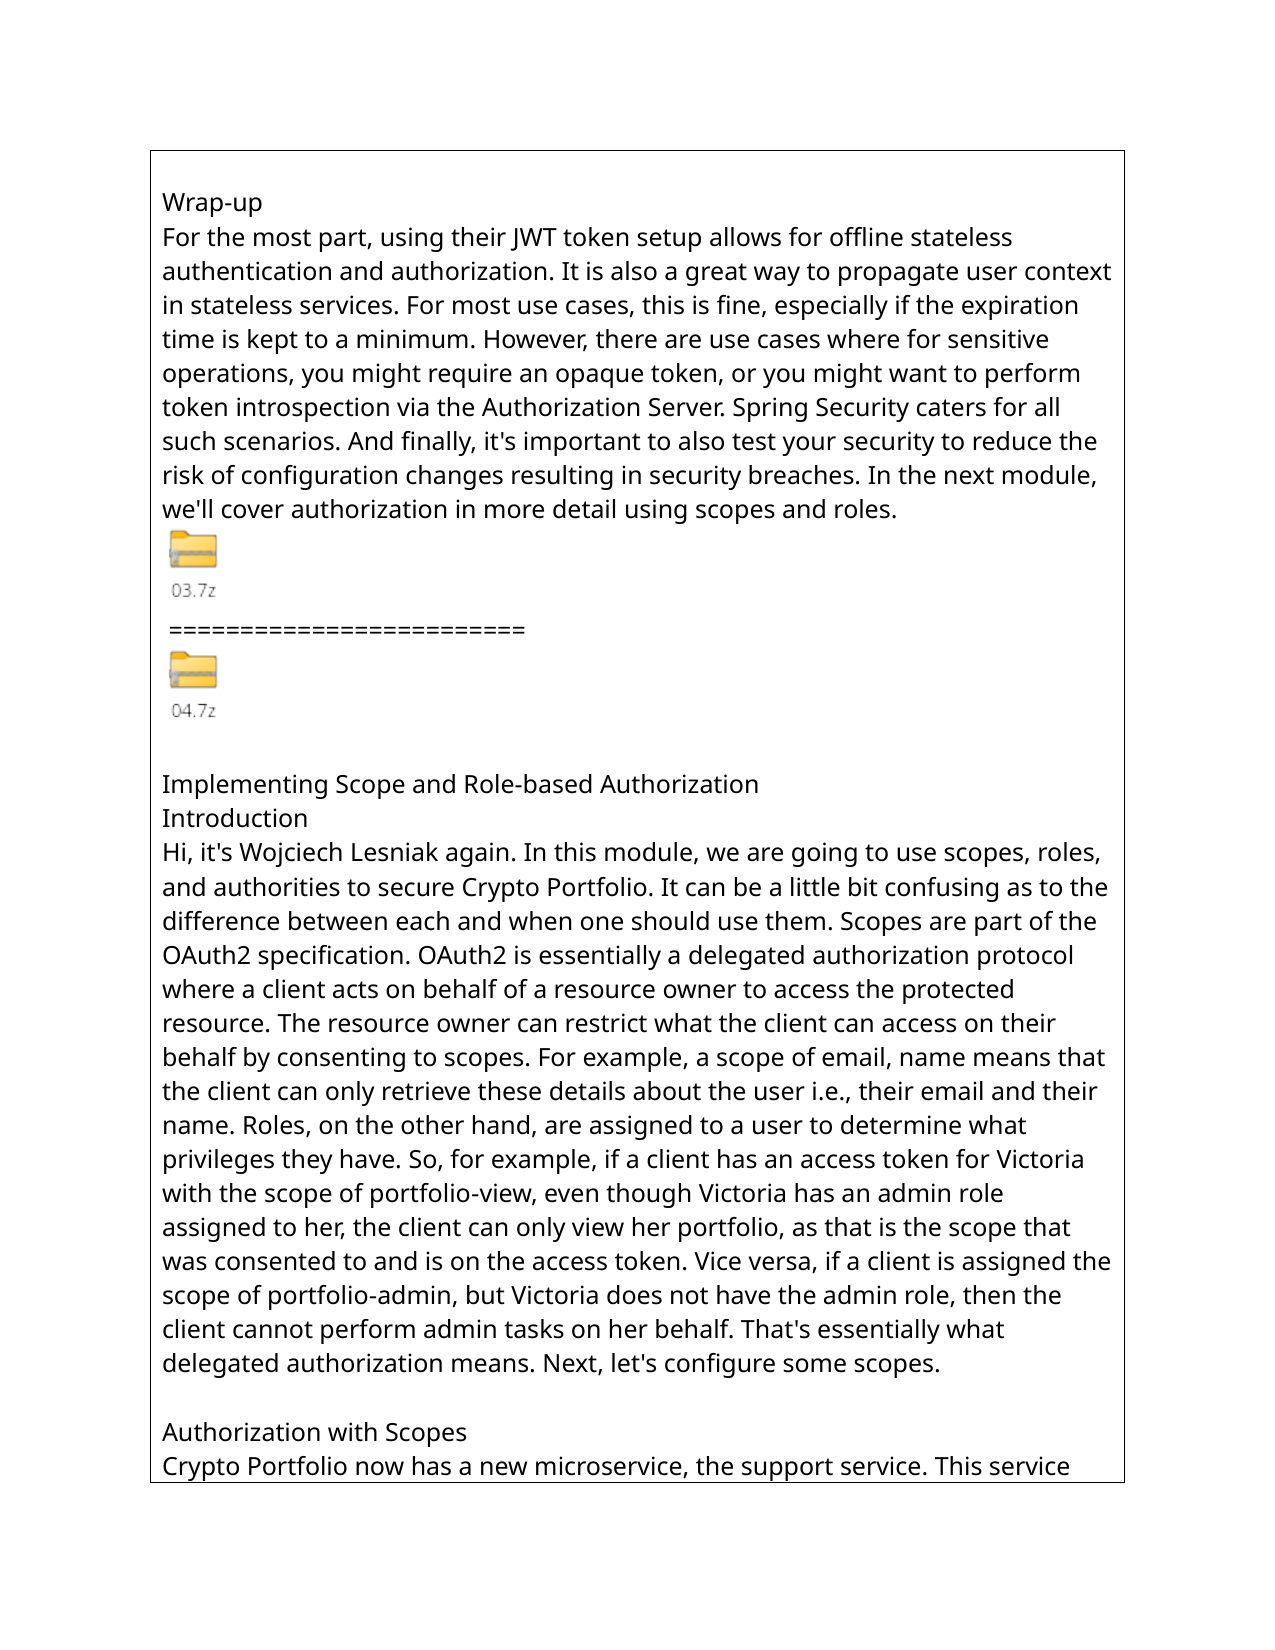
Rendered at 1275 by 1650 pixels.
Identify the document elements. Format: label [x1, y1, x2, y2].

table_header [151, 151, 1124, 1482]
